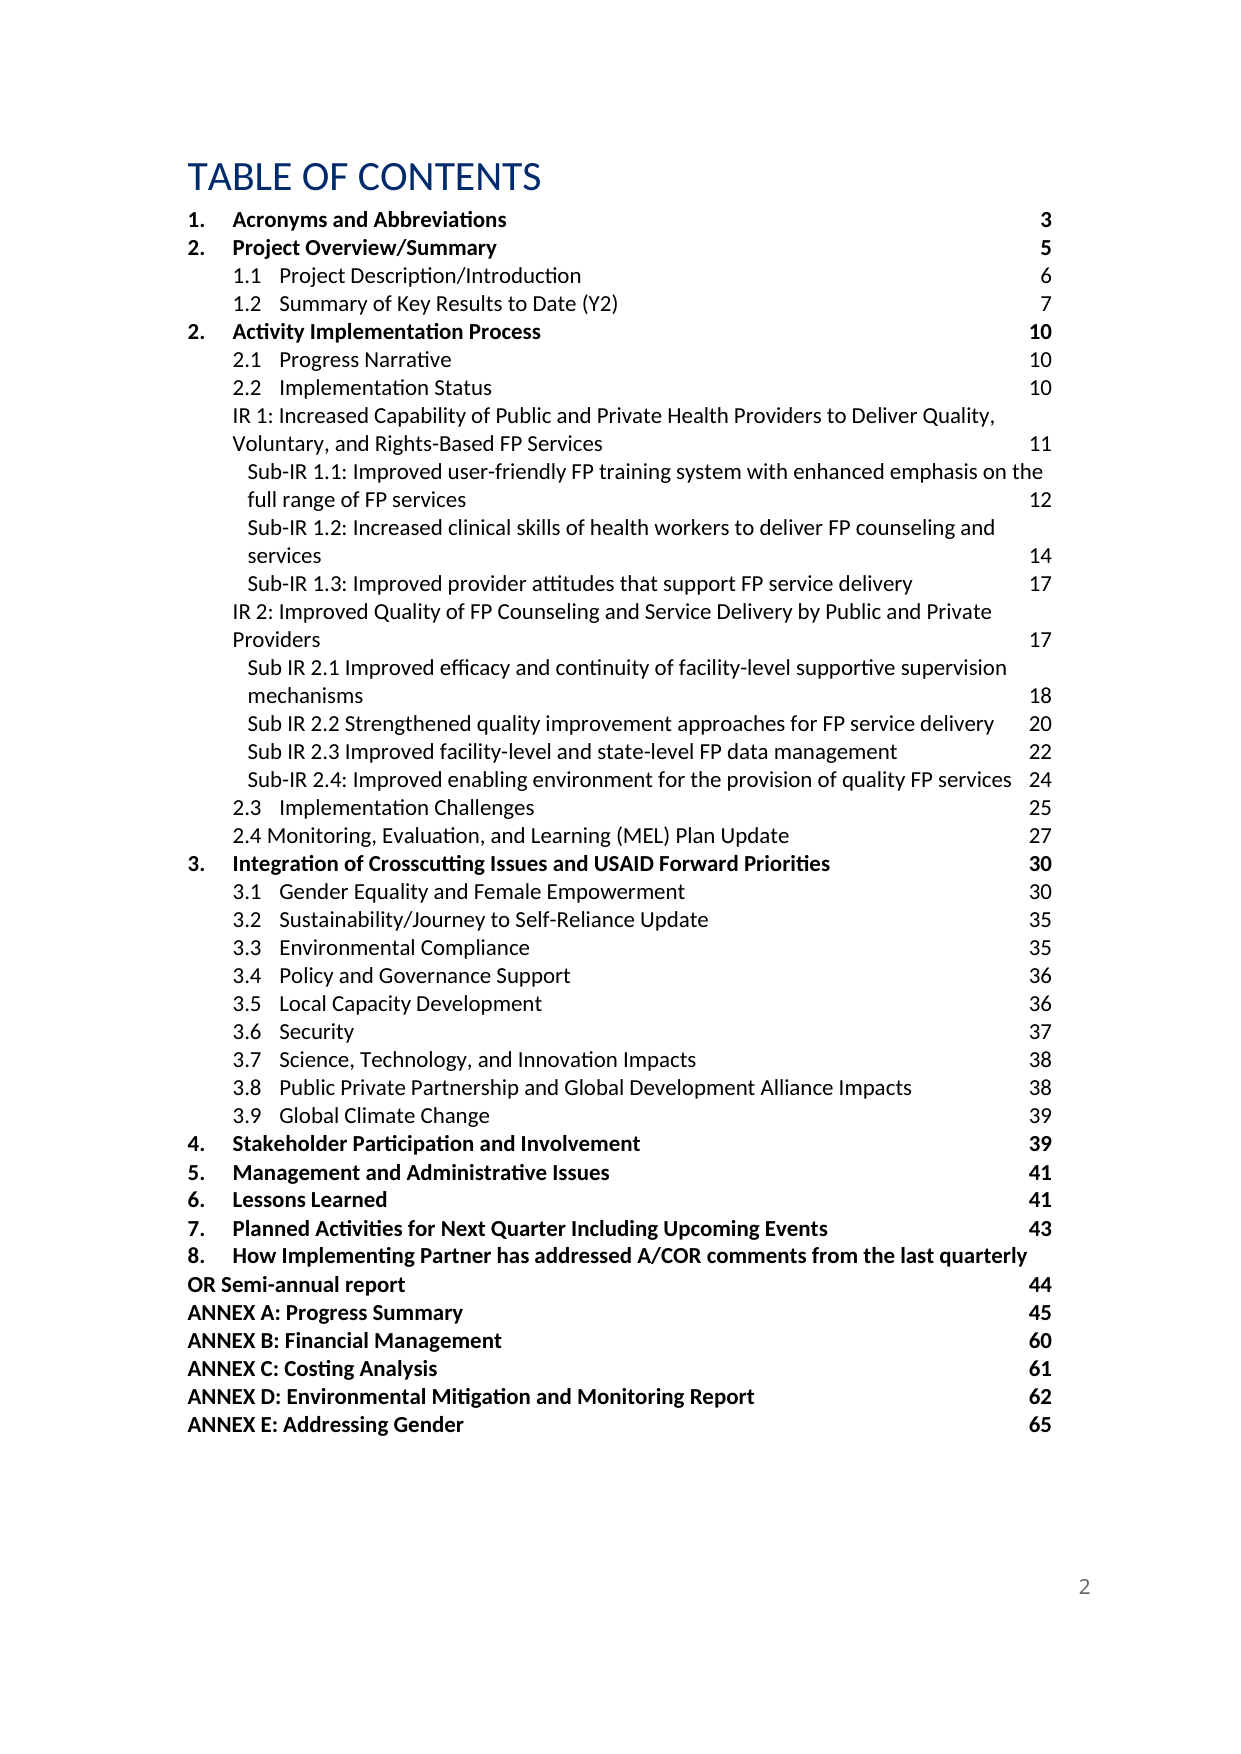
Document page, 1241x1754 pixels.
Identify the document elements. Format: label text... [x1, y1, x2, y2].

text TABLE OF CONTENTS [187, 150, 1053, 201]
